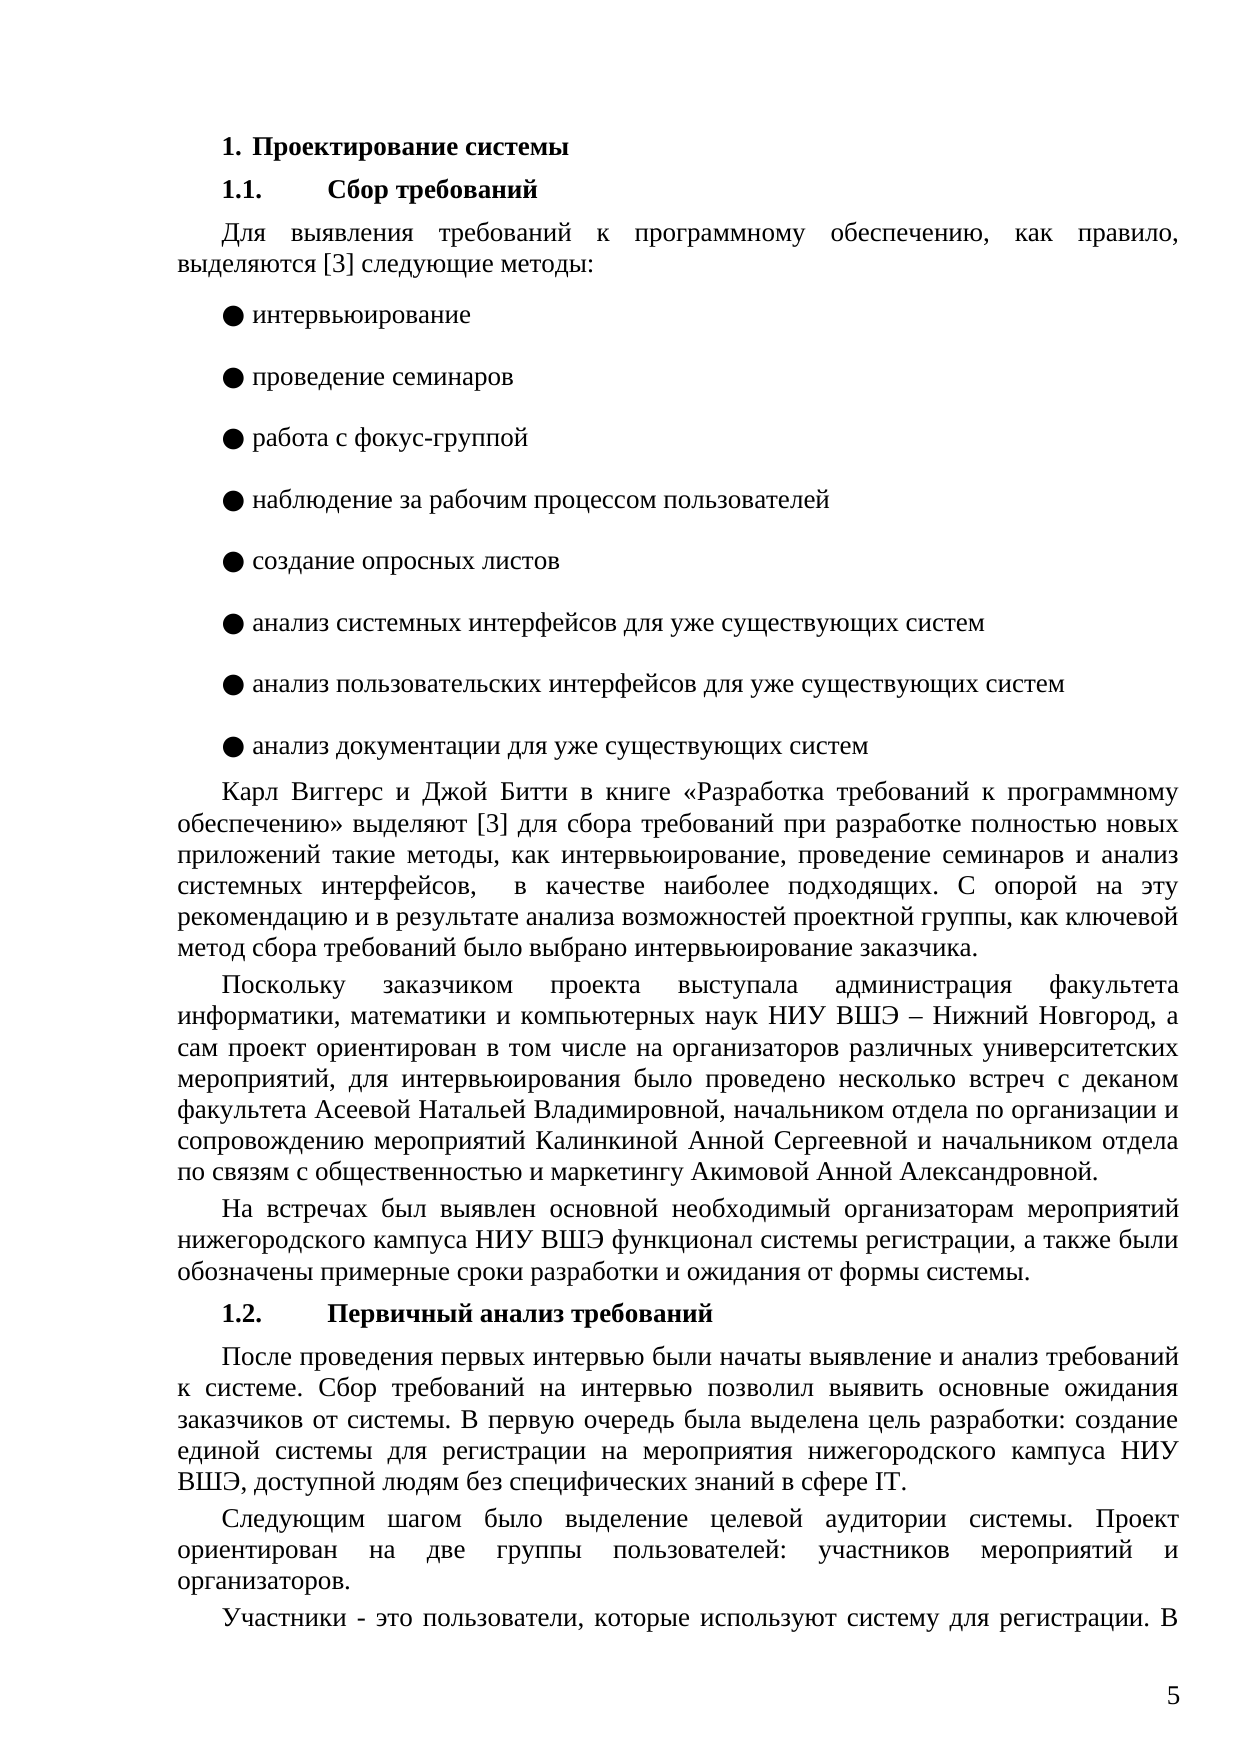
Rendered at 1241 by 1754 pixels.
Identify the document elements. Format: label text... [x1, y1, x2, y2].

subtitle Первичный анализ требований [177, 1297, 1180, 1329]
list анализ системных интерфейсов для уже существующих систем [177, 591, 1180, 647]
list проведение семинаров [177, 345, 1180, 401]
list интервьюирование [177, 284, 1180, 339]
text Поскольку заказчиком проекта выступала администрация факультета информатики, математики и компьютерных наук НИУ ВШЭ – Нижний Новгород, а сам проект ориентирован в том числе на организаторов различных университетских мероприятий, для интервьюирования было проведено несколько встреч с деканом факультета Асеевой Натальей Владимировной, начальником отдела по организации и сопровождению мероприятий Калинкиной Анной Сергеевной и начальником отдела по связям с общественностью и маркетингу Акимовой Анной Александровной. [177, 968, 1180, 1186]
subtitle Сбор требований [177, 173, 1180, 204]
list создание опросных листов [177, 530, 1180, 585]
list наблюдение за рабочим процессом пользователей [177, 468, 1180, 524]
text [177, 1601, 1180, 1633]
text Следующим шагом было выделение целевой аудитории системы. Проект ориентирован на две группы пользователей: участников мероприятий и организаторов. [177, 1502, 1180, 1596]
subtitle Проектирование системы [177, 130, 1180, 161]
text На встречах был выявлен основной необходимый организаторам мероприятий нижегородского кампуса НИУ ВШЭ функционал системы регистрации, а также были обозначены примерные сроки разработки и ожидания от формы системы. [177, 1192, 1180, 1286]
list анализ документации для уже существующих систем [177, 714, 1180, 769]
text Карл Виггерс и Джой Битти в книге «Разработка требований к программному обеспечению» выделяют [3] для сбора требований при разработке полностью новых приложений такие методы, как интервьюирование, проведение семинаров и анализ системных интерфейсов, в качестве наиболее подходящих. С опорой на эту рекомендацию и в результате анализа возможностей проектной группы, как ключевой метод сбора требований было выбрано интервьюирование заказчика. [177, 776, 1180, 962]
text Для выявления требований к программному обеспечению, как правило, выделяются [3] следующие методы: [177, 216, 1180, 278]
list анализ пользовательских интерфейсов для уже существующих систем [177, 653, 1180, 708]
text После проведения первых интервью были начаты выявление и анализ требований к системе. Сбор требований на интервью позволил выявить основные ожидания заказчиков от системы. В первую очередь была выделена цель разработки: создание единой системы для регистрации на мероприятия нижегородского кампуса НИУ ВШЭ, доступной людям без специфических знаний в сфере IT. [177, 1340, 1180, 1496]
list работа с фокус-группой [177, 407, 1180, 462]
